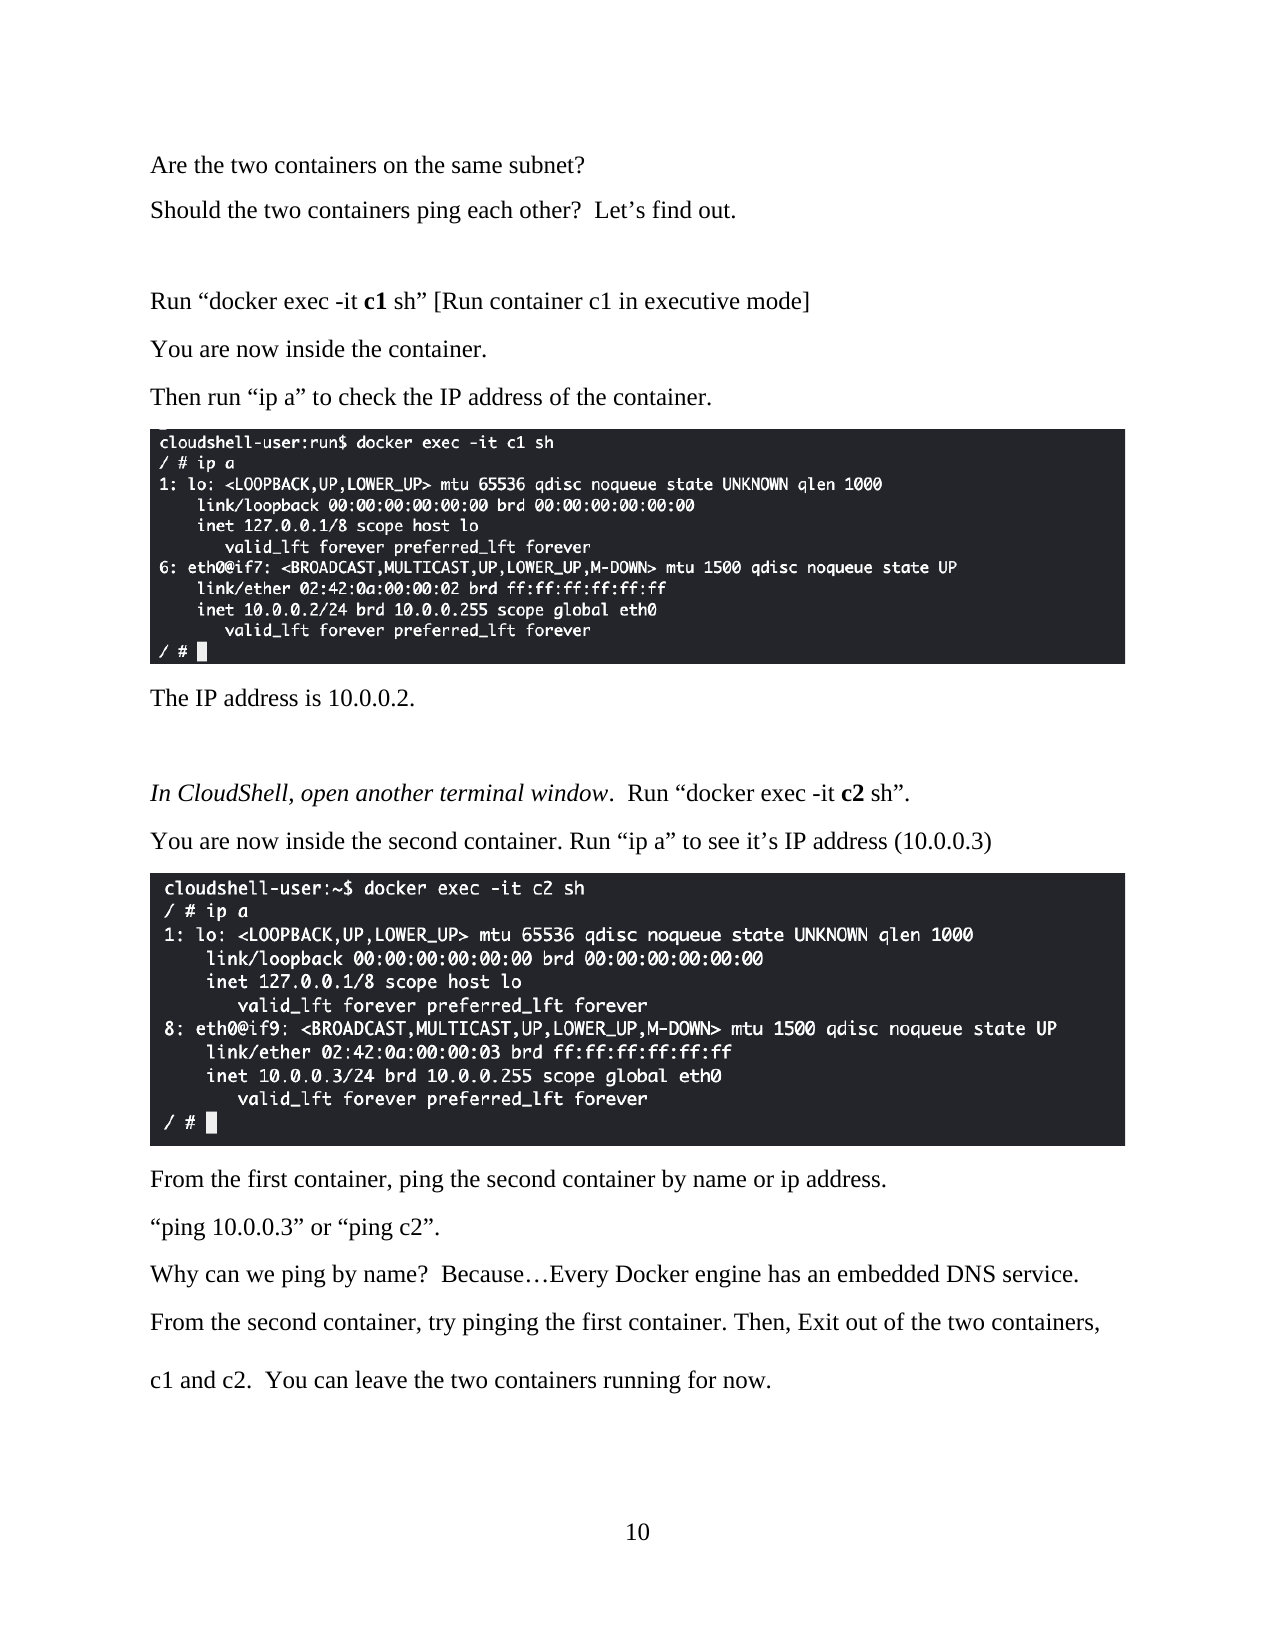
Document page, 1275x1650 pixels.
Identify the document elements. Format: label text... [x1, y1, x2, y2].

picture [150, 873, 1125, 1146]
text The IP address is 10.0.0.2. [150, 683, 1125, 711]
text Then run “ip a” to check the IP address of the container. [150, 382, 1125, 410]
text Run “docker exec -it c1 sh” [Run container c1 in executive mode] [150, 286, 1125, 315]
picture [150, 429, 1125, 664]
text You are now inside the container. [150, 334, 1125, 363]
text Are the two containers on the same subnet? [150, 150, 1125, 179]
text “ping 10.0.0.3” or “ping c2”. [150, 1212, 1125, 1241]
text You are now inside the second container. Run “ip a” to see it’s IP address (10.0.0.3) [150, 826, 1125, 854]
text In CloudShell, open another terminal window. Run “docker exec -it c2 sh”. [150, 778, 1125, 807]
text Why can we ping by name? Because…Every Docker engine has an embedded DNS service. [150, 1259, 1125, 1288]
text From the second container, try pinging the first container. Then, Exit out of the two containers, c1 and c2. You can leave the two containers running for now. [150, 1307, 1125, 1393]
text From the first container, ping the second container by name or ip address. [150, 1164, 1125, 1193]
text Should the two containers ping each other? Let’s find out. [150, 195, 1125, 224]
